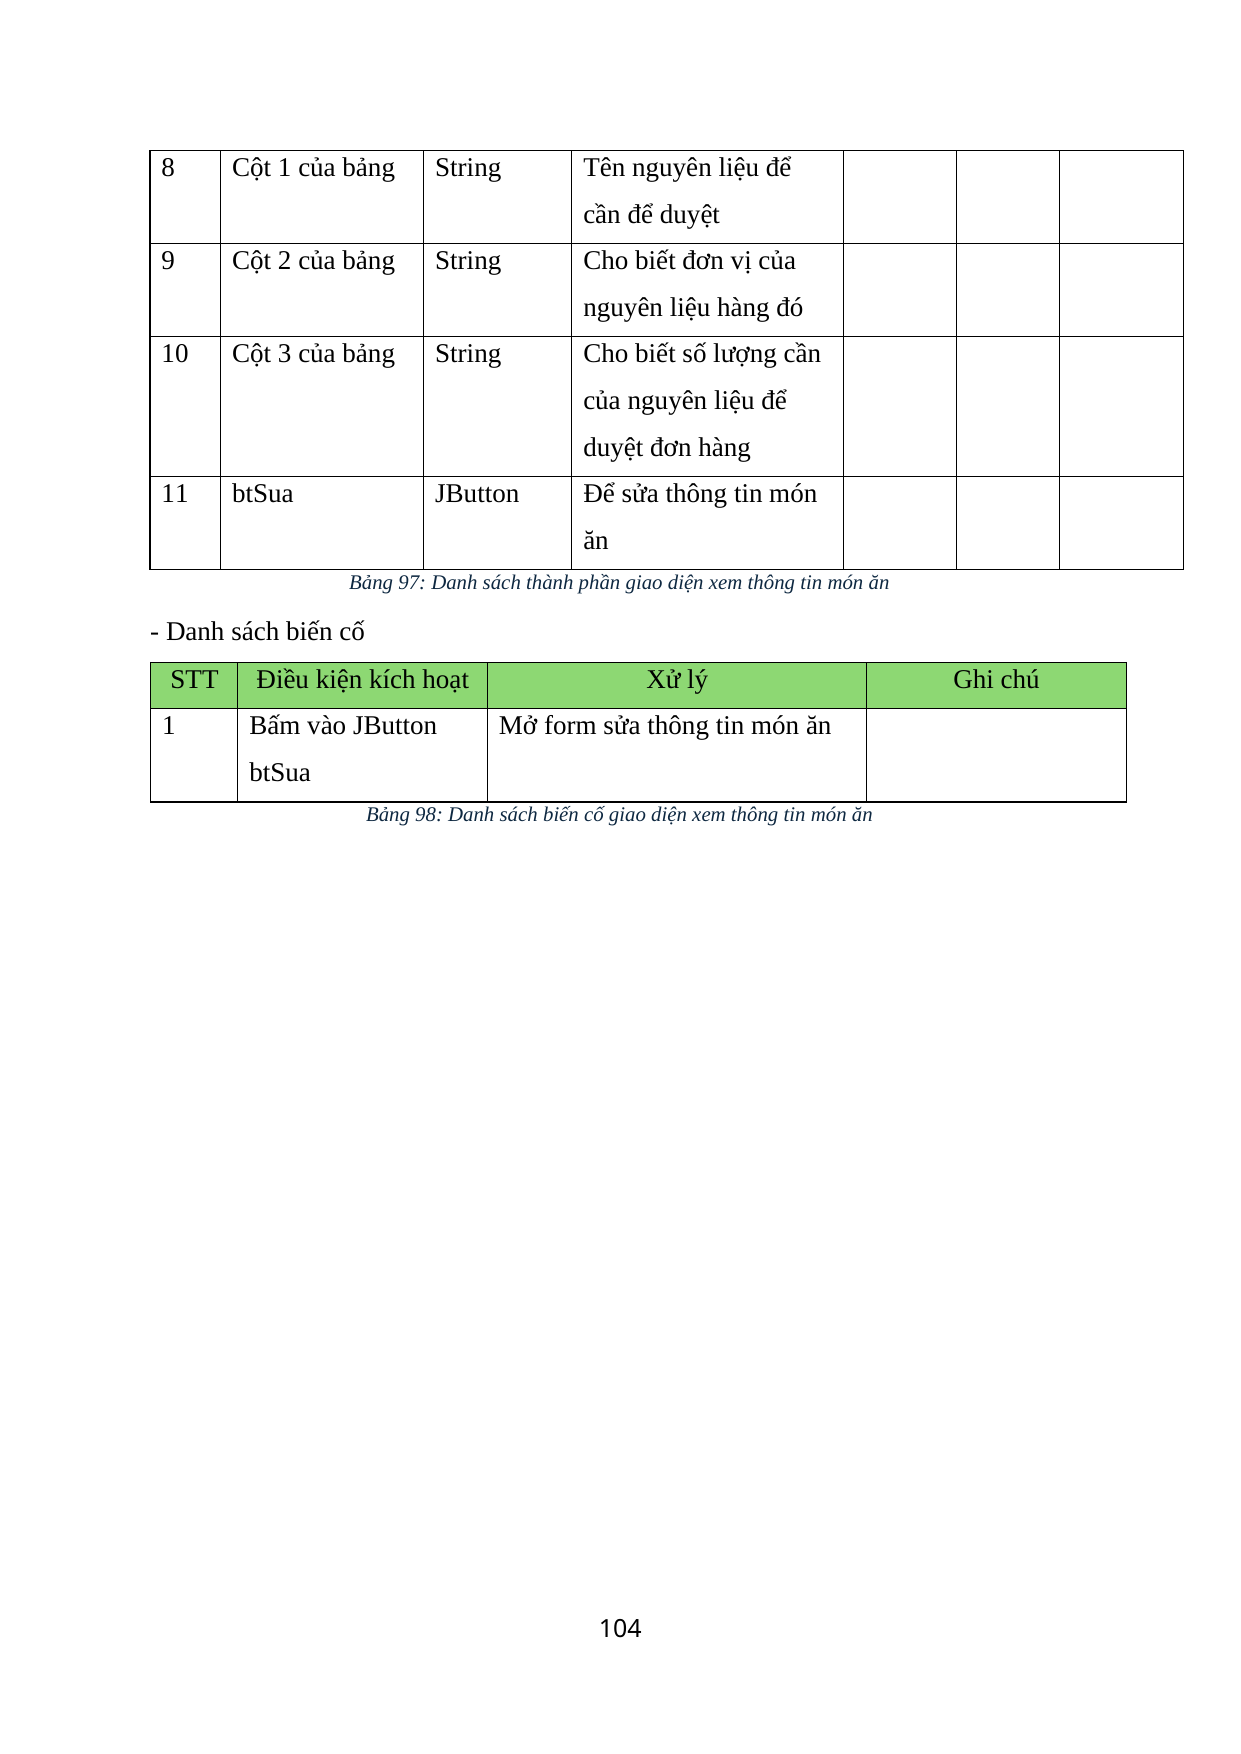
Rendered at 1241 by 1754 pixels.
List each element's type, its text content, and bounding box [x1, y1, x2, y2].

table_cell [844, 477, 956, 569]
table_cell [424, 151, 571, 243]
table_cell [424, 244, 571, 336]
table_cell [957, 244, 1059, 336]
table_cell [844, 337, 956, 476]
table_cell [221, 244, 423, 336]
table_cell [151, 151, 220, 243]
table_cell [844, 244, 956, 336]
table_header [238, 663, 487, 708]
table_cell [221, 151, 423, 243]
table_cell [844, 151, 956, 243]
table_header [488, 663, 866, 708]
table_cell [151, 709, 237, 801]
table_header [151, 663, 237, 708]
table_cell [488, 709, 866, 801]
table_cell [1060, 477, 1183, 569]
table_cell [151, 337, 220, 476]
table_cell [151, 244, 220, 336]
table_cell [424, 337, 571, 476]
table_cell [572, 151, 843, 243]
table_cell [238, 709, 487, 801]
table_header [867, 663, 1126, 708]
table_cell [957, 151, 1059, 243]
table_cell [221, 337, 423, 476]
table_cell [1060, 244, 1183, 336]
text Bảng 98: Danh sách biến cố giao diện xem thông tin món ăn [150, 803, 1090, 826]
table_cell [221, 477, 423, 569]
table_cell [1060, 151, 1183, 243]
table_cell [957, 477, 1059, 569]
text - Danh sách biến cố [150, 615, 1090, 646]
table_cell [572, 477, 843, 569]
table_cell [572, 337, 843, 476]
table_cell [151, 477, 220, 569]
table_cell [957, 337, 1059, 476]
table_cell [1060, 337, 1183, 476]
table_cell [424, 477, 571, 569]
text Bảng 97: Danh sách thành phần giao diện xem thông tin món ăn [150, 570, 1090, 594]
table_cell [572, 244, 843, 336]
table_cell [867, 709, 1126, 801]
